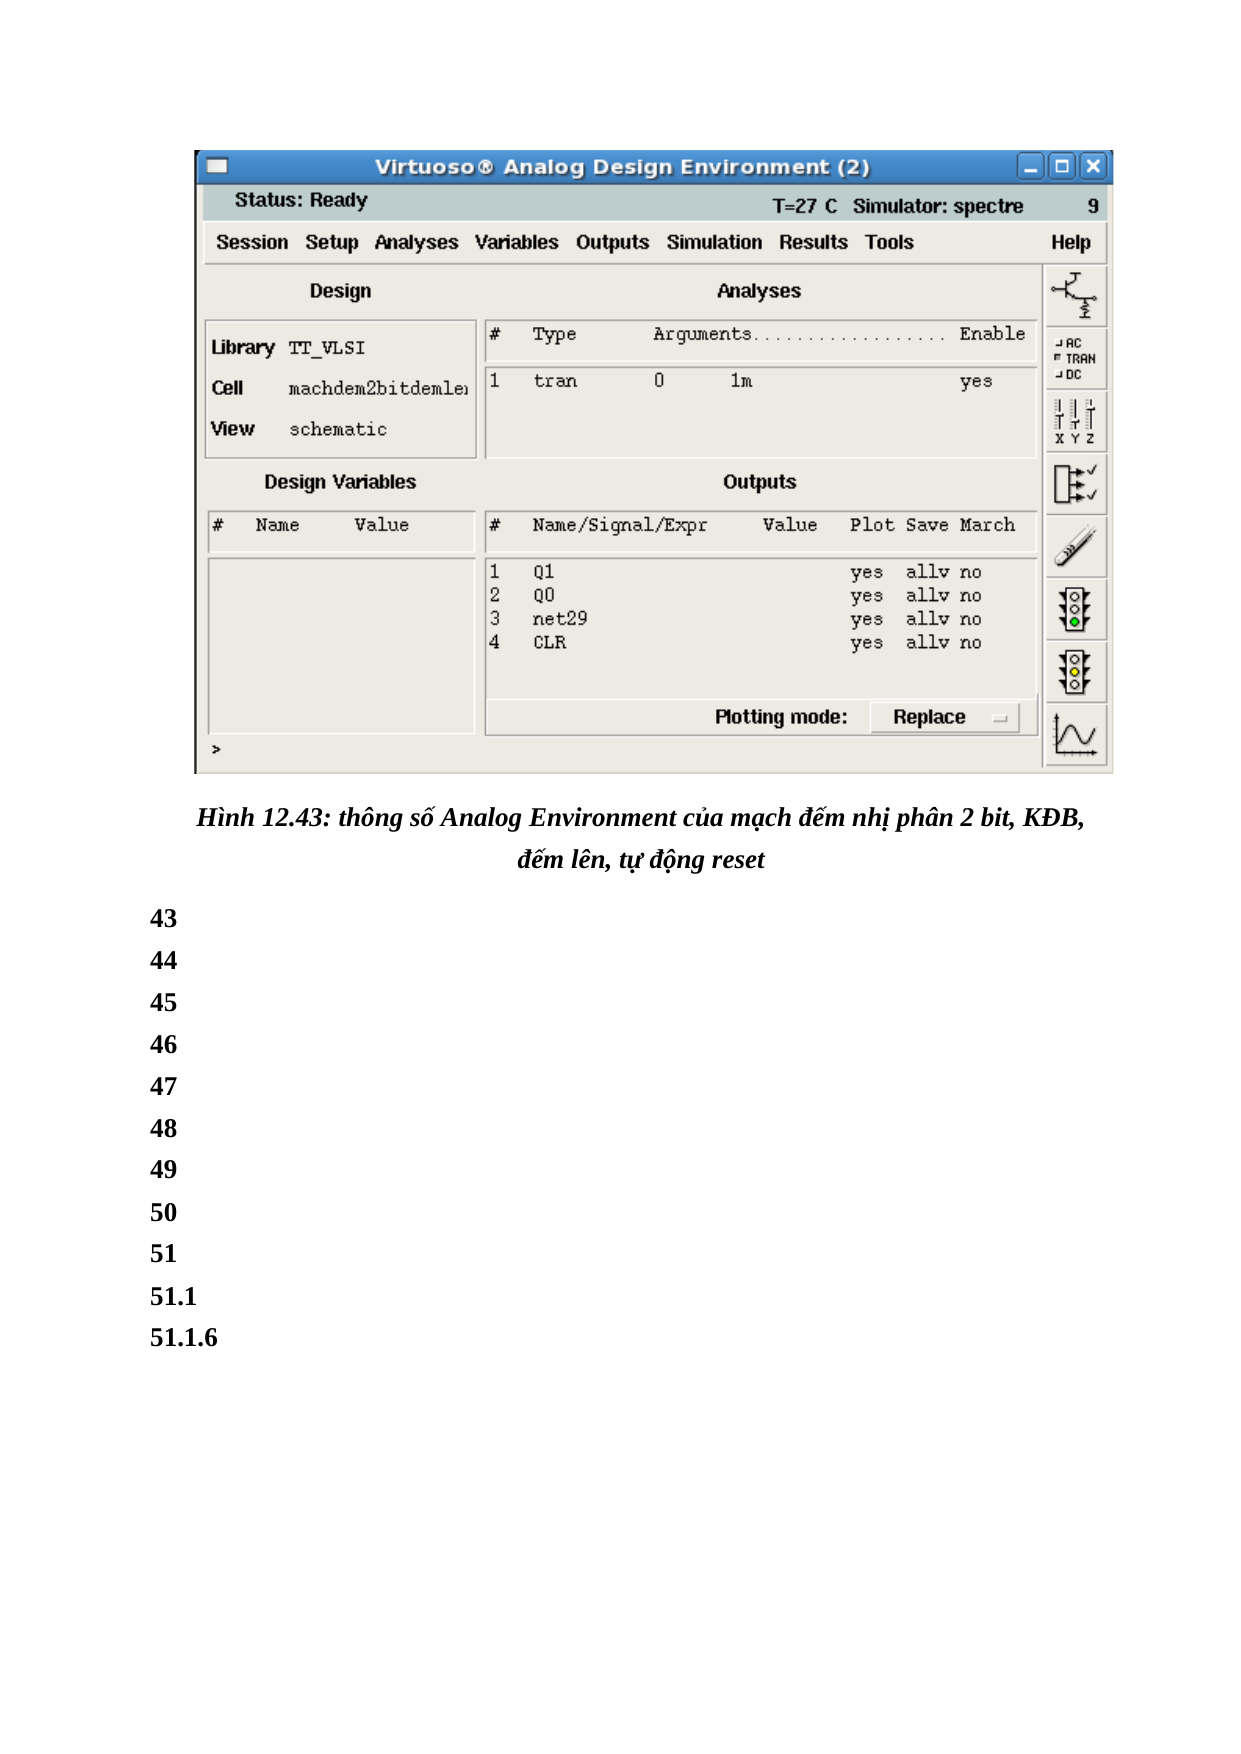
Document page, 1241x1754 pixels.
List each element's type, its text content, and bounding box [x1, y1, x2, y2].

picture [194, 150, 1114, 774]
text Hình 12.43: thông số Analog Environment của mạch đếm nhị phân 2 bit, KĐB, đếm lên, tự động reset [194, 801, 1090, 874]
